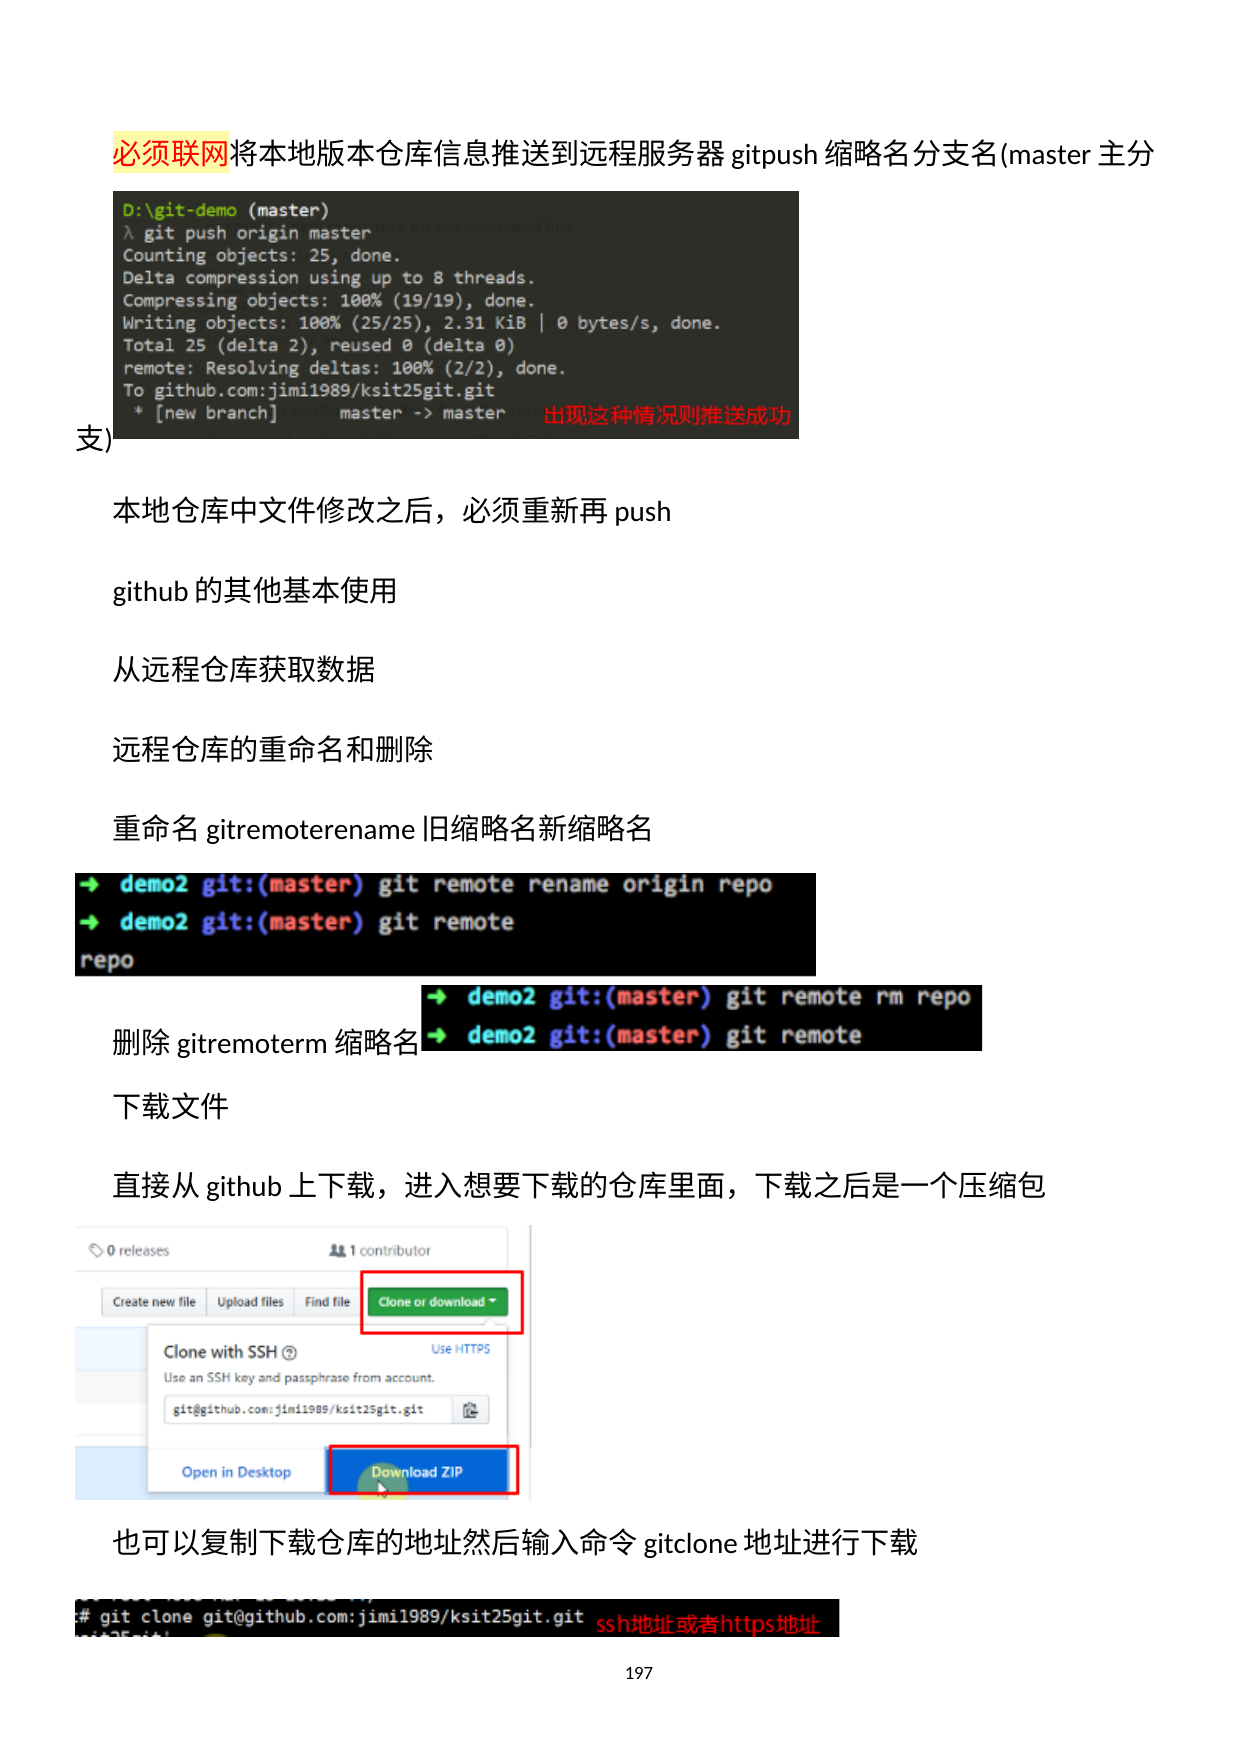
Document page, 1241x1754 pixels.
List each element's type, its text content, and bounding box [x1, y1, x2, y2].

picture [113, 191, 799, 439]
picture [75, 1599, 840, 1637]
picture [421, 985, 983, 1051]
text 本地仓库中文件修改之后，必须重新再push [75, 469, 1165, 549]
text 也可以复制下载仓库的地址然后输入命令gitclone地址进行下载 [75, 1501, 1165, 1660]
text 远程仓库的重命名和删除 [75, 708, 1165, 787]
text 从远程仓库获取数据 [75, 628, 1165, 708]
text 下载文件 [75, 1065, 1165, 1144]
picture [75, 873, 816, 978]
picture [75, 1225, 532, 1500]
text github的其他基本使用 [75, 549, 1165, 628]
